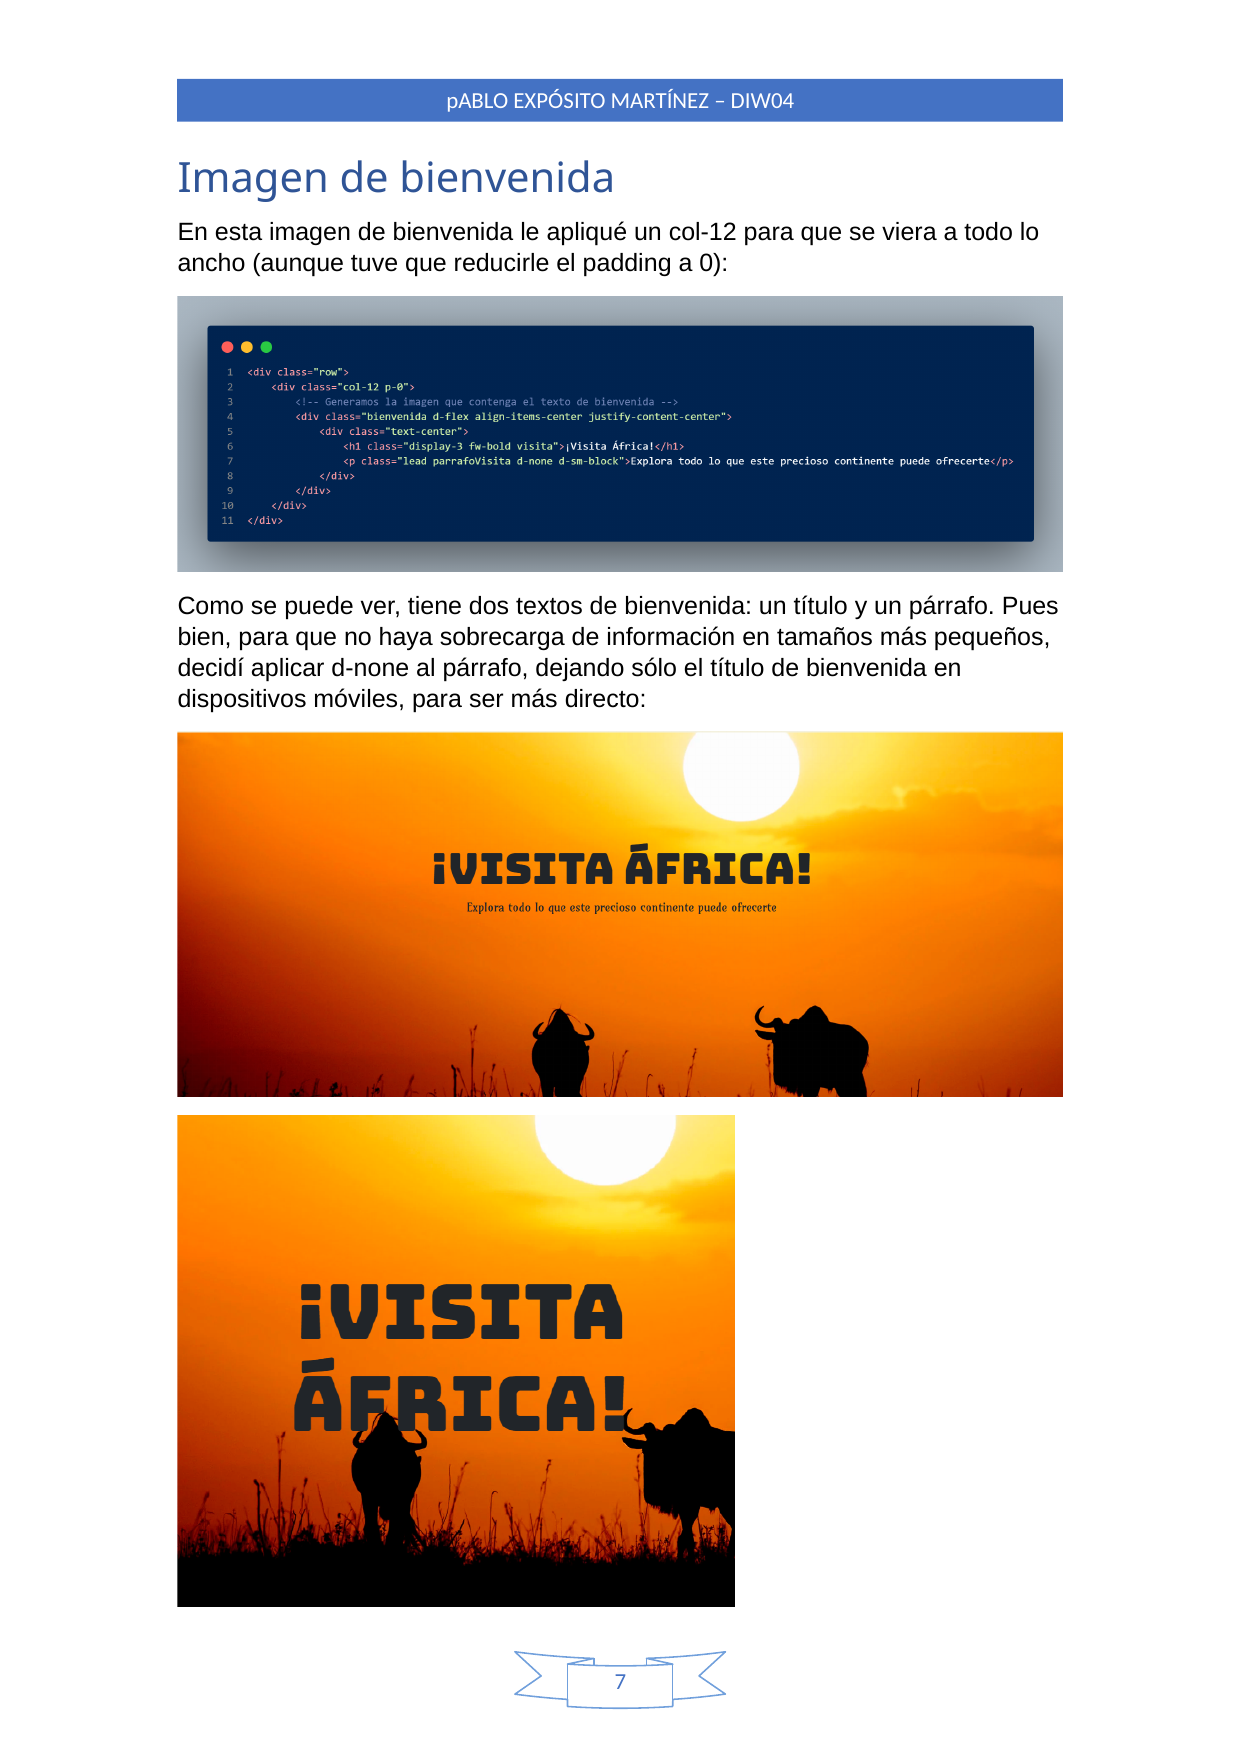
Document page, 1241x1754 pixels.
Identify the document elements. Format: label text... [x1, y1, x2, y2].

picture [177, 731, 1063, 1097]
picture [177, 1115, 735, 1607]
picture [177, 296, 1063, 572]
text Como se puede ver, tiene dos textos de bienvenida: un título y un párrafo. Pues bien, para que no haya sobrecarga de información en tamaños más pequeños, decidí aplicar d-none al párrafo, dejando sólo el título de bienvenida en dispositivos móviles, para ser más directo: [177, 591, 1063, 712]
subtitle Imagen de bienvenida [177, 148, 1063, 204]
text En esta imagen de bienvenida le apliqué un col-12 para que se viera a todo lo ancho (aunque tuve que reducirle el padding a 0): [177, 217, 1063, 277]
